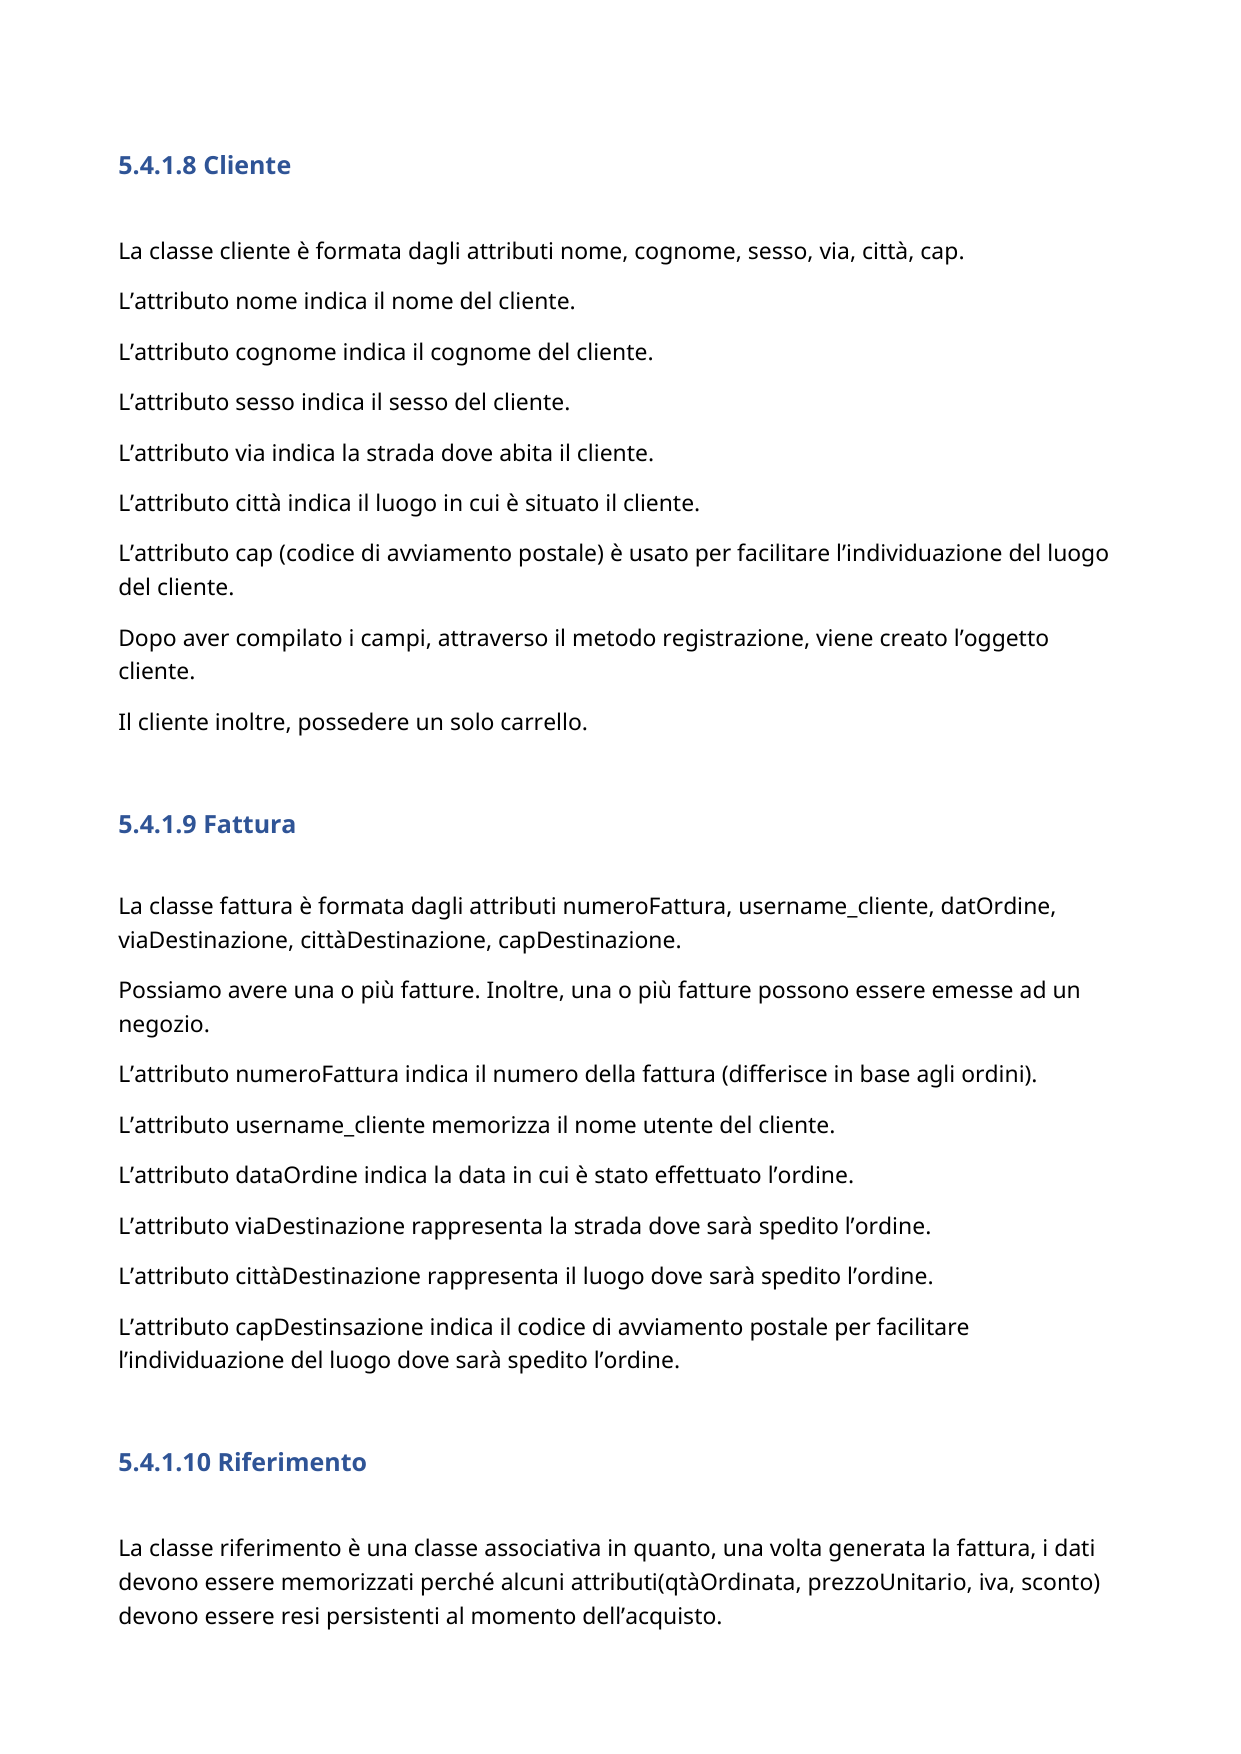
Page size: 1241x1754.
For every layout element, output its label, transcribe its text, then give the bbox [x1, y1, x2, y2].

text L’attributo via indica la strada dove abita il cliente. [118, 436, 1122, 468]
text La classe cliente è formata dagli attributi nome, cognome, sesso, via, città, cap. [118, 235, 1122, 266]
text L’attributo cittàDestinazione rappresenta il luogo dove sarà spedito l’ordine. [118, 1260, 1122, 1291]
subtitle 5.4.1.9 Fattura [118, 806, 1122, 841]
text Possiamo avere una o più fatture. Inoltre, una o più fatture possono essere emesse ad un negozio. [118, 974, 1122, 1039]
text Dopo aver compilato i campi, attraverso il metodo registrazione, viene creato l’oggetto cliente. [118, 621, 1122, 686]
text La classe fattura è formata dagli attributi numeroFattura, username_cliente, datOrdine, viaDestinazione, cittàDestinazione, capDestinazione. [118, 890, 1122, 955]
subtitle 5.4.1.10 Riferimento [118, 1445, 1122, 1479]
text L’attributo città indica il luogo in cui è situato il cliente. [118, 487, 1122, 518]
text L’attributo username_cliente memorizza il nome utente del cliente. [118, 1109, 1122, 1140]
subtitle 5.4.1.8 Cliente [118, 148, 1122, 182]
text L’attributo capDestinsazione indica il codice di avviamento postale per facilitare l’individuazione del luogo dove sarà spedito l’ordine. [118, 1311, 1122, 1376]
text L’attributo sesso indica il sesso del cliente. [118, 386, 1122, 417]
text L’attributo nome indica il nome del cliente. [118, 285, 1122, 316]
text L’attributo numeroFattura indica il numero della fattura (differisce in base agli ordini). [118, 1058, 1122, 1090]
text Il cliente inoltre, possedere un solo carrello. [118, 706, 1122, 737]
text L’attributo cap (codice di avviamento postale) è usato per facilitare l’individuazione del luogo del cliente. [118, 537, 1122, 602]
text L’attributo viaDestinazione rappresenta la strada dove sarà spedito l’ordine. [118, 1210, 1122, 1241]
text La classe riferimento è una classe associativa in quanto, una volta generata la fattura, i dati devono essere memorizzati perché alcuni attributi(qtàOrdinata, prezzoUnitario, iva, sconto) devono essere resi persistenti al momento dell’acquisto. [118, 1532, 1122, 1631]
text L’attributo cognome indica il cognome del cliente. [118, 336, 1122, 367]
text L’attributo dataOrdine indica la data in cui è stato effettuato l’ordine. [118, 1159, 1122, 1191]
